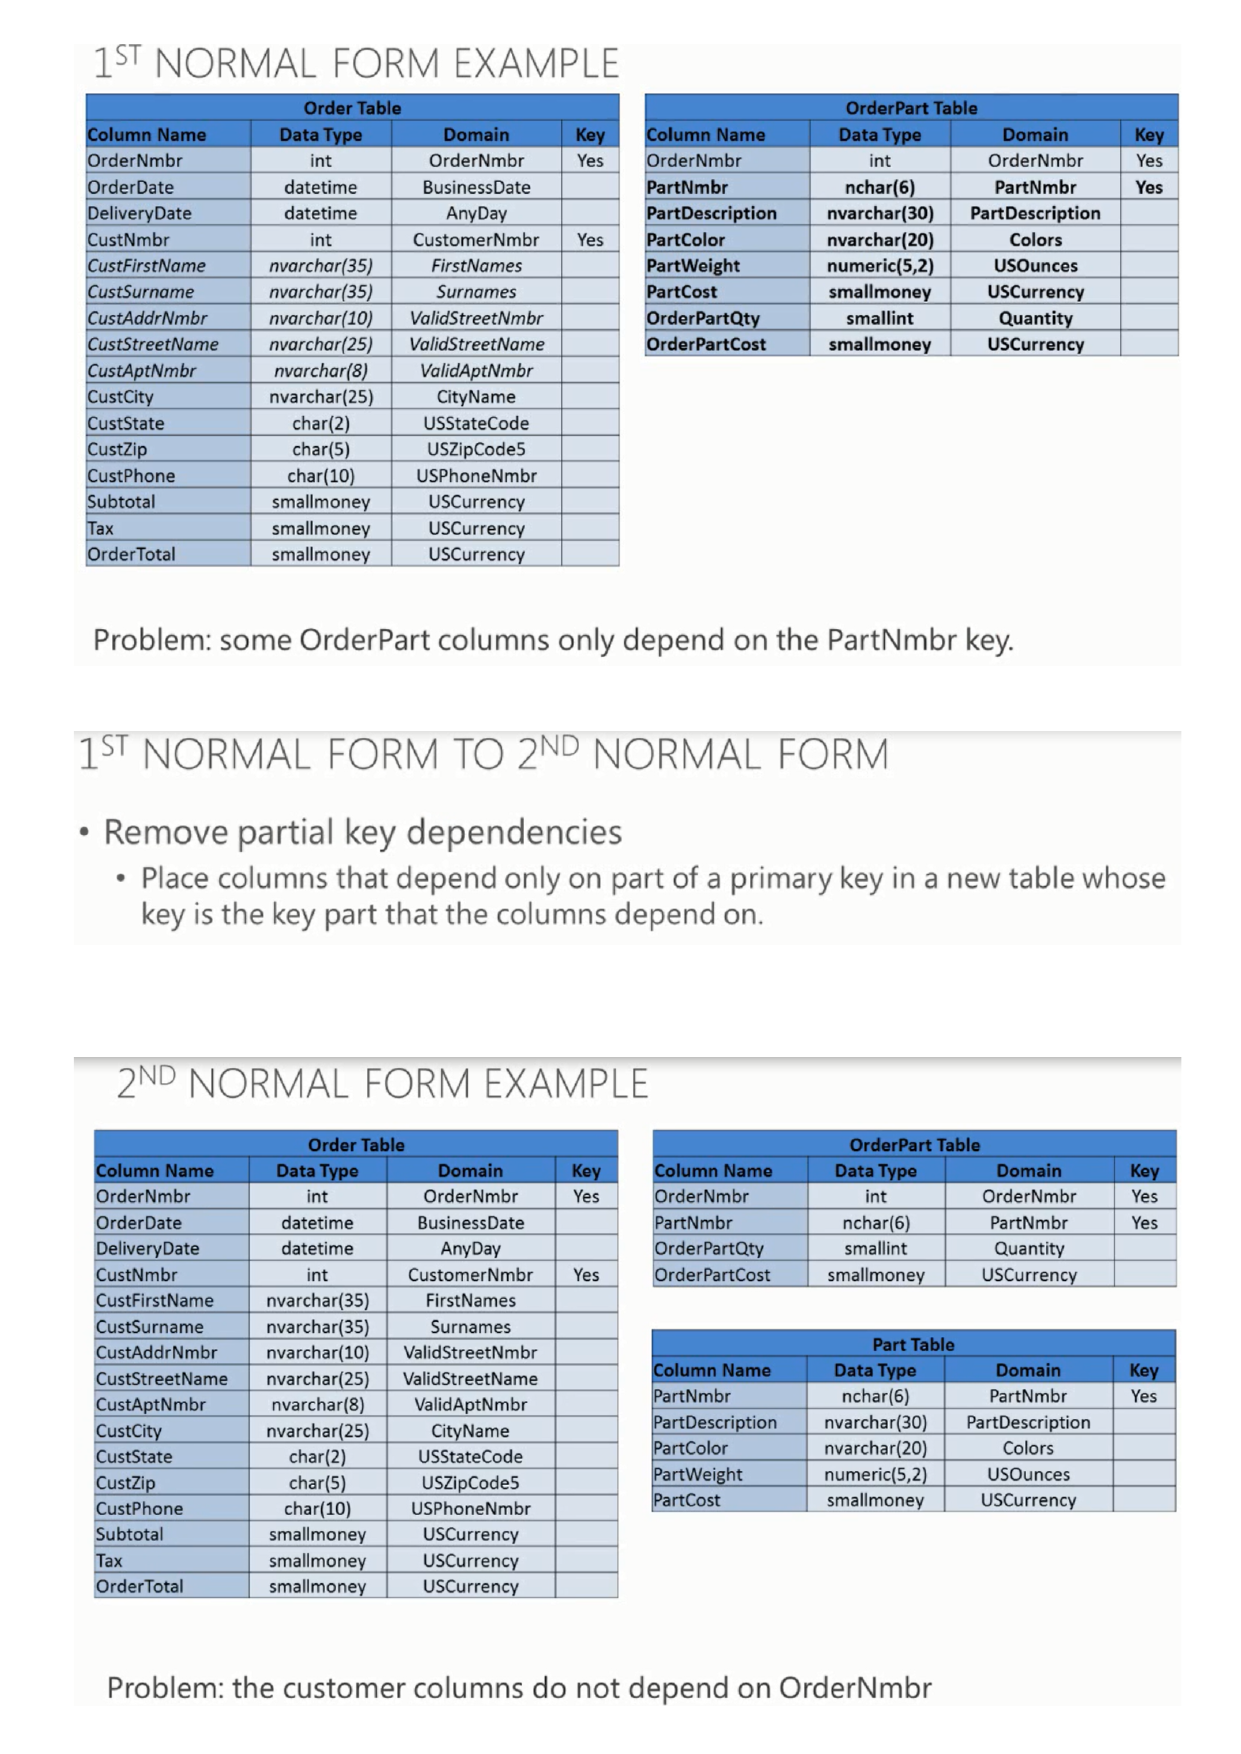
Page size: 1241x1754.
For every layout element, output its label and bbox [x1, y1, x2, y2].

picture [73, 1057, 1182, 1706]
picture [73, 44, 1182, 666]
picture [73, 731, 1182, 945]
